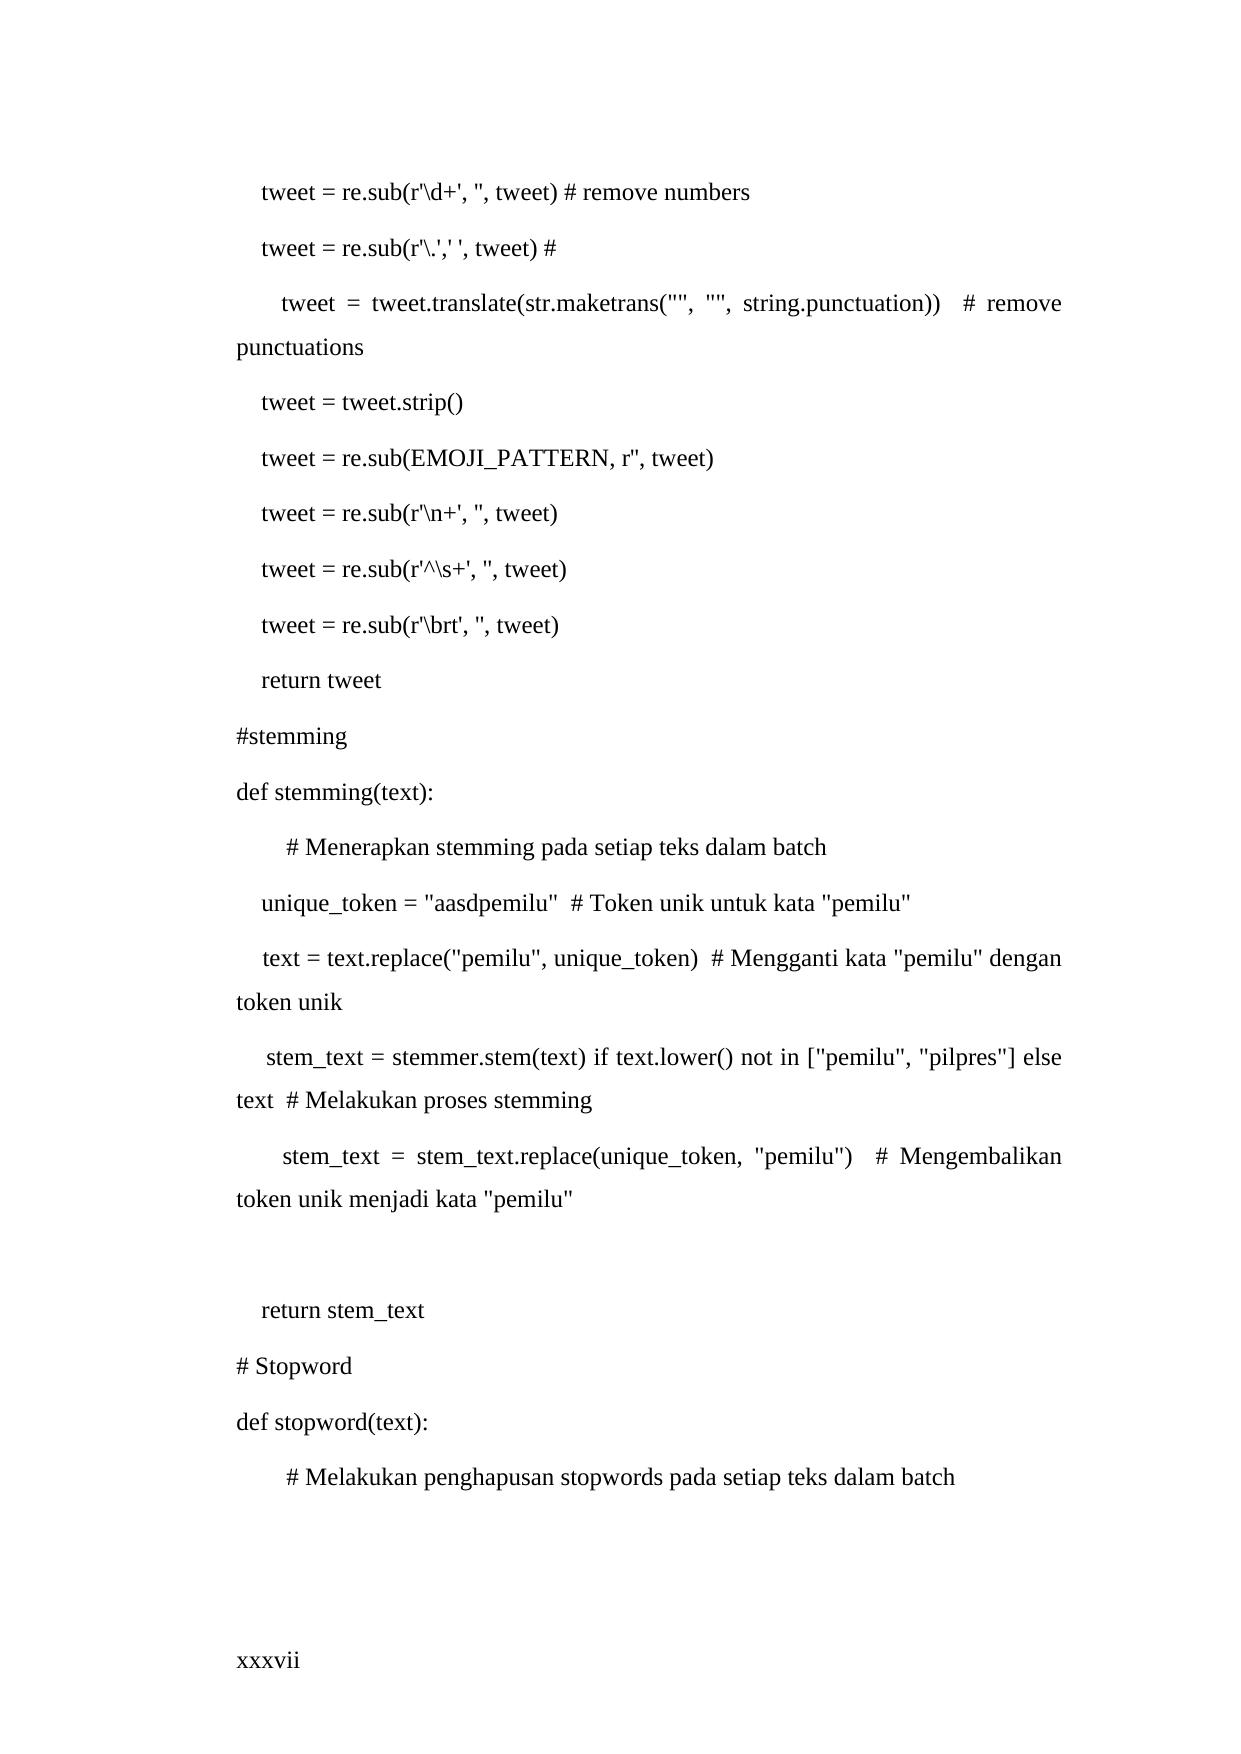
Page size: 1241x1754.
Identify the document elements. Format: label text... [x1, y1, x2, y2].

text return stem_text [236, 1295, 1063, 1324]
text tweet = re.sub(EMOJI_PATTERN, r'', tweet) [236, 443, 1063, 472]
text return tweet [236, 665, 1063, 694]
text stem_text = stem_text.replace(unique_token, "pemilu") # Mengembalikan token unik menjadi kata "pemilu" [236, 1141, 1063, 1213]
text def stemming(text): [236, 777, 1063, 805]
text #stemming [236, 721, 1063, 750]
text tweet = tweet.translate(str.maketrans("", "", string.punctuation)) # remove punctuations [236, 288, 1063, 360]
text def stopword(text): [236, 1407, 1063, 1435]
text # Stopword [236, 1351, 1063, 1380]
text tweet = tweet.strip() [236, 387, 1063, 416]
text # Menerapkan stemming pada setiap teks dalam batch [236, 832, 1063, 861]
text tweet = re.sub(r'^\s+', '', tweet) [236, 554, 1063, 583]
text tweet = re.sub(r'\n+', '', tweet) [236, 498, 1063, 527]
text # Melakukan penghapusan stopwords pada setiap teks dalam batch [236, 1462, 1063, 1491]
text tweet = re.sub(r'\d+', '', tweet) # remove numbers [236, 177, 1063, 206]
text unique_token = "aasdpemilu" # Token unik untuk kata "pemilu" [236, 888, 1063, 917]
text tweet = re.sub(r'\.',' ', tweet) # [236, 233, 1063, 262]
text text = text.replace("pemilu", unique_token) # Mengganti kata "pemilu" dengan token unik [236, 943, 1063, 1015]
text stem_text = stemmer.stem(text) if text.lower() not in ["pemilu", "pilpres"] else text # Melakukan proses stemming [236, 1042, 1063, 1114]
text tweet = re.sub(r'\brt', '', tweet) [236, 610, 1063, 638]
